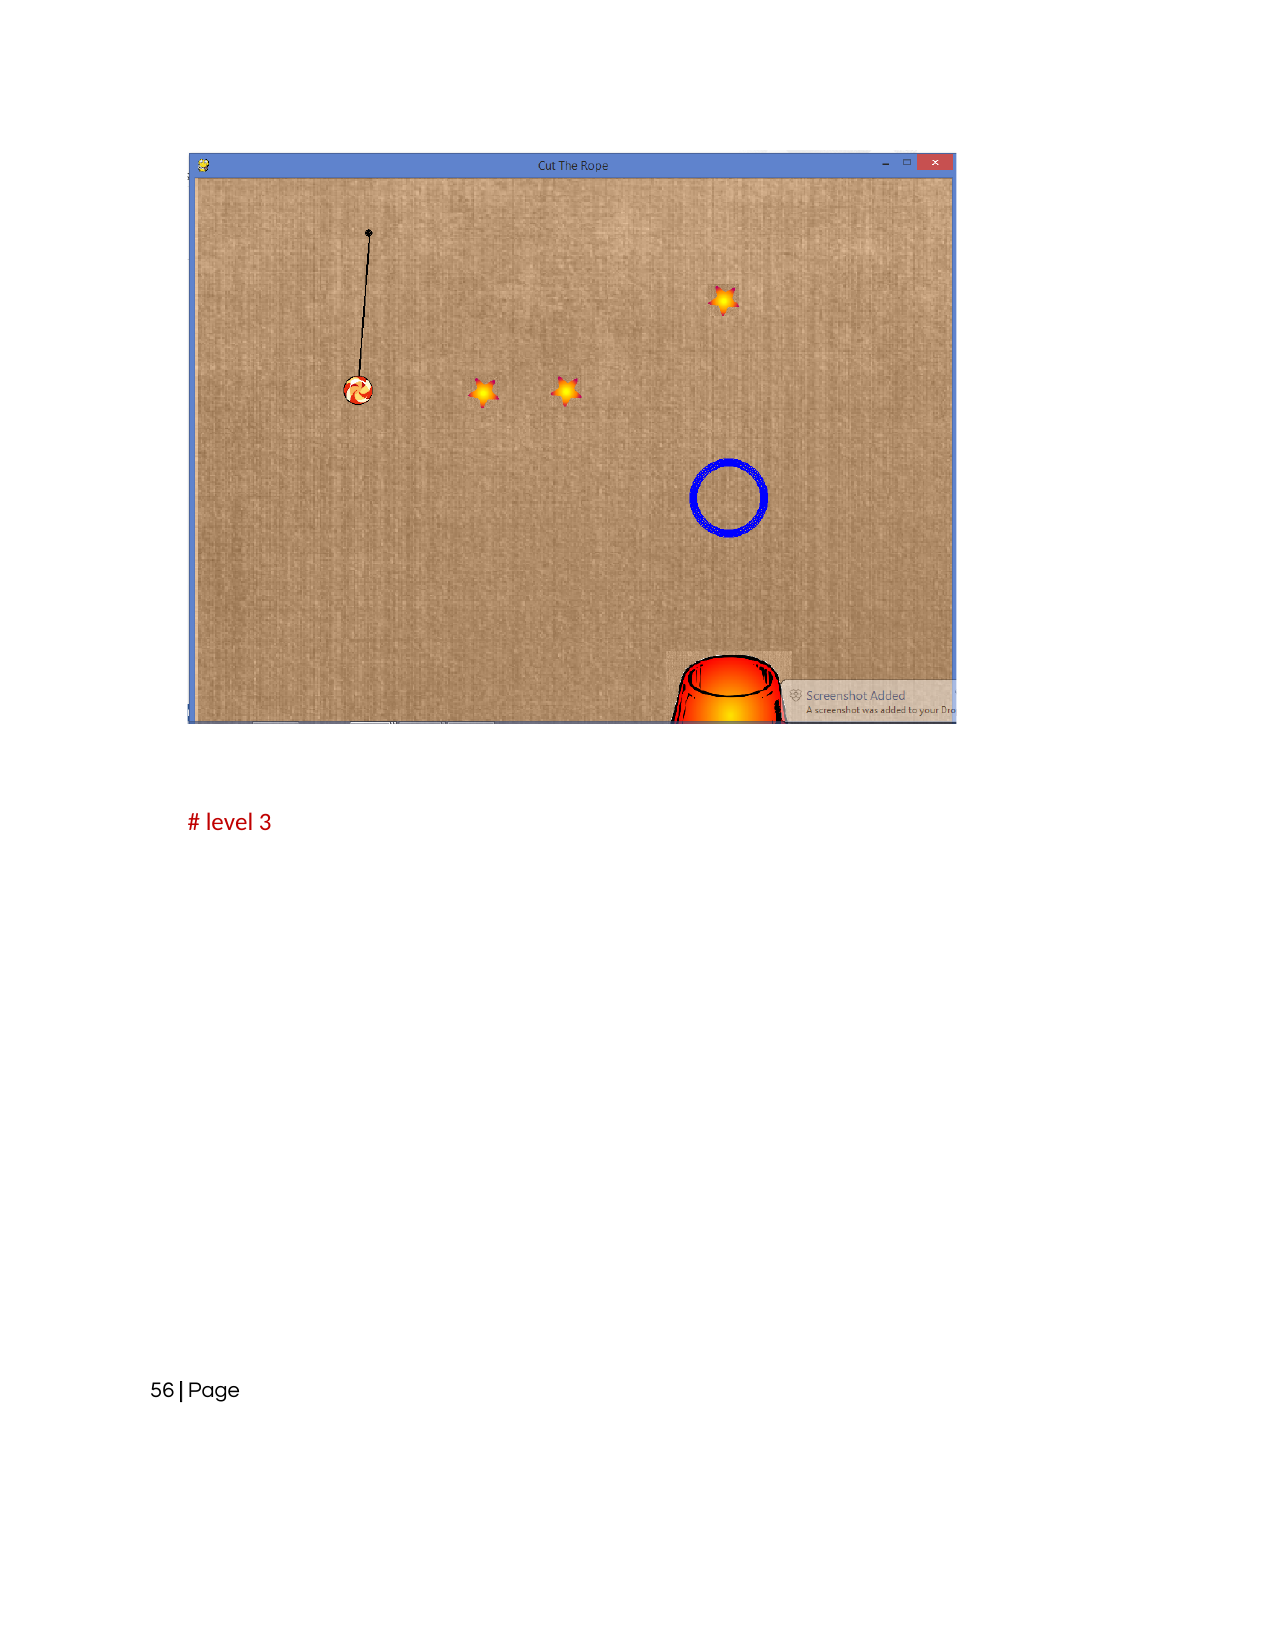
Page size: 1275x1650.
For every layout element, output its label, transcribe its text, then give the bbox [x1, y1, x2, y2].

text # level 3 [187, 806, 1125, 836]
picture [187, 150, 957, 724]
